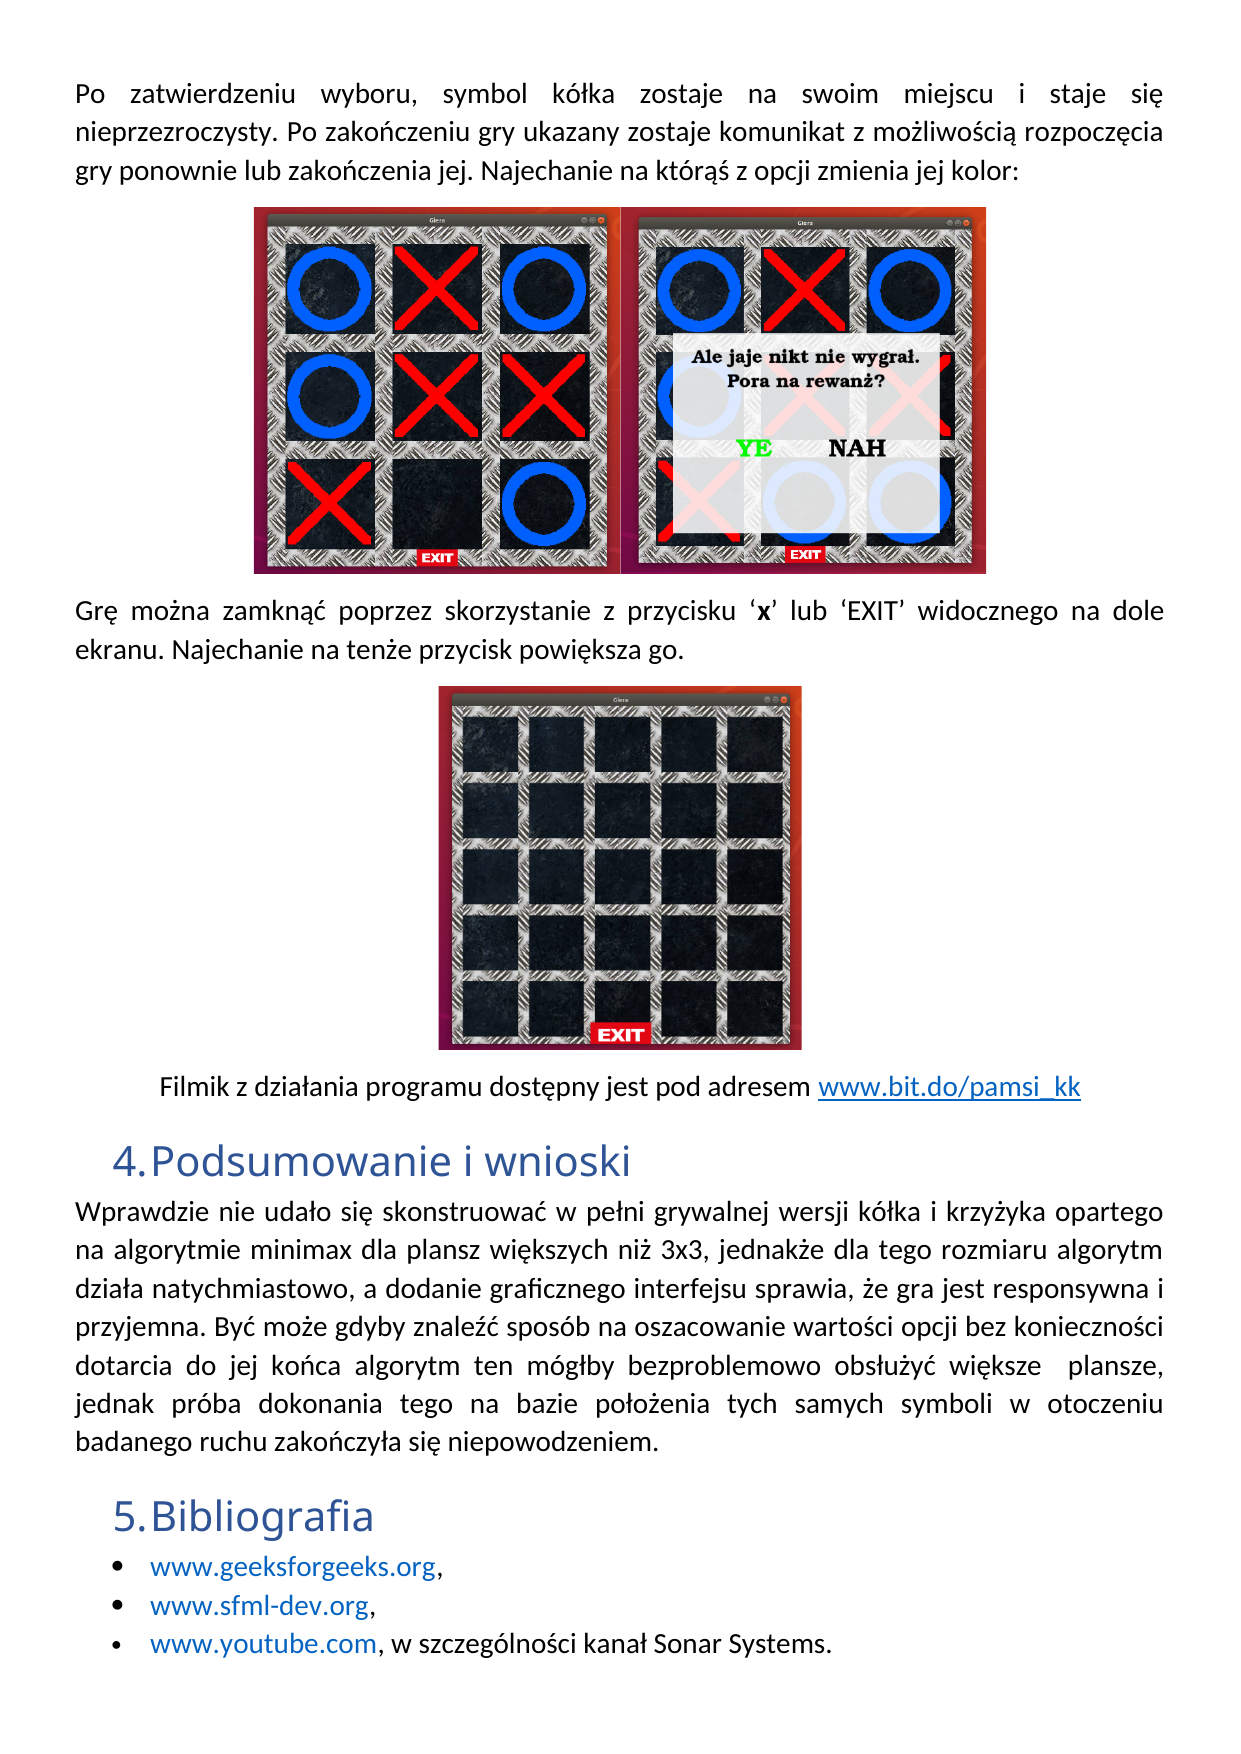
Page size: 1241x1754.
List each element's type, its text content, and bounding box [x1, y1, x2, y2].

subtitle Podsumowanie i wnioski [112, 1132, 1165, 1188]
list www.geeksforgeeks.org, [112, 1548, 1165, 1584]
picture [253, 207, 987, 574]
list www.sfml-dev.org, [112, 1587, 1165, 1622]
subtitle Bibliografia [112, 1487, 1165, 1544]
picture [438, 686, 802, 1050]
text Po zatwierdzeniu wyboru, symbol kółka zostaje na swoim miejscu i staje się nieprzezroczysty. Po zakończeniu gry ukazany zostaje komunikat z możliwością rozpoczęcia gry ponownie lub zakończenia jej. Najechanie na którąś z opcji zmienia jej kolor: [75, 75, 1165, 187]
text Filmik z działania programu dostępny jest pod adresem www.bit.do/pamsi_kk [75, 1068, 1165, 1104]
text Grę można zamknąć poprzez skorzystanie z przycisku ‘x’ lub ‘EXIT’ widocznego na dole ekranu. Najechanie na tenże przycisk powiększa go. [75, 592, 1165, 667]
list www.youtube.com, w szczególności kanał Sonar Systems. [112, 1625, 1165, 1661]
text Wprawdzie nie udało się skonstruować w pełni grywalnej wersji kółka i krzyżyka opartego na algorytmie minimax dla plansz większych niż 3x3, jednakże dla tego rozmiaru algorytm działa natychmiastowo, a dodanie graficznego interfejsu sprawia, że gra jest responsywna i przyjemna. Być może gdyby znaleźć sposób na oszacowanie wartości opcji bez konieczności dotarcia do jej końca algorytm ten mógłby bezproblemowo obsłużyć większe plansze, jednak próba dokonania tego na bazie położenia tych samych symboli w otoczeniu badanego ruchu zakończyła się niepowodzeniem. [75, 1193, 1165, 1459]
